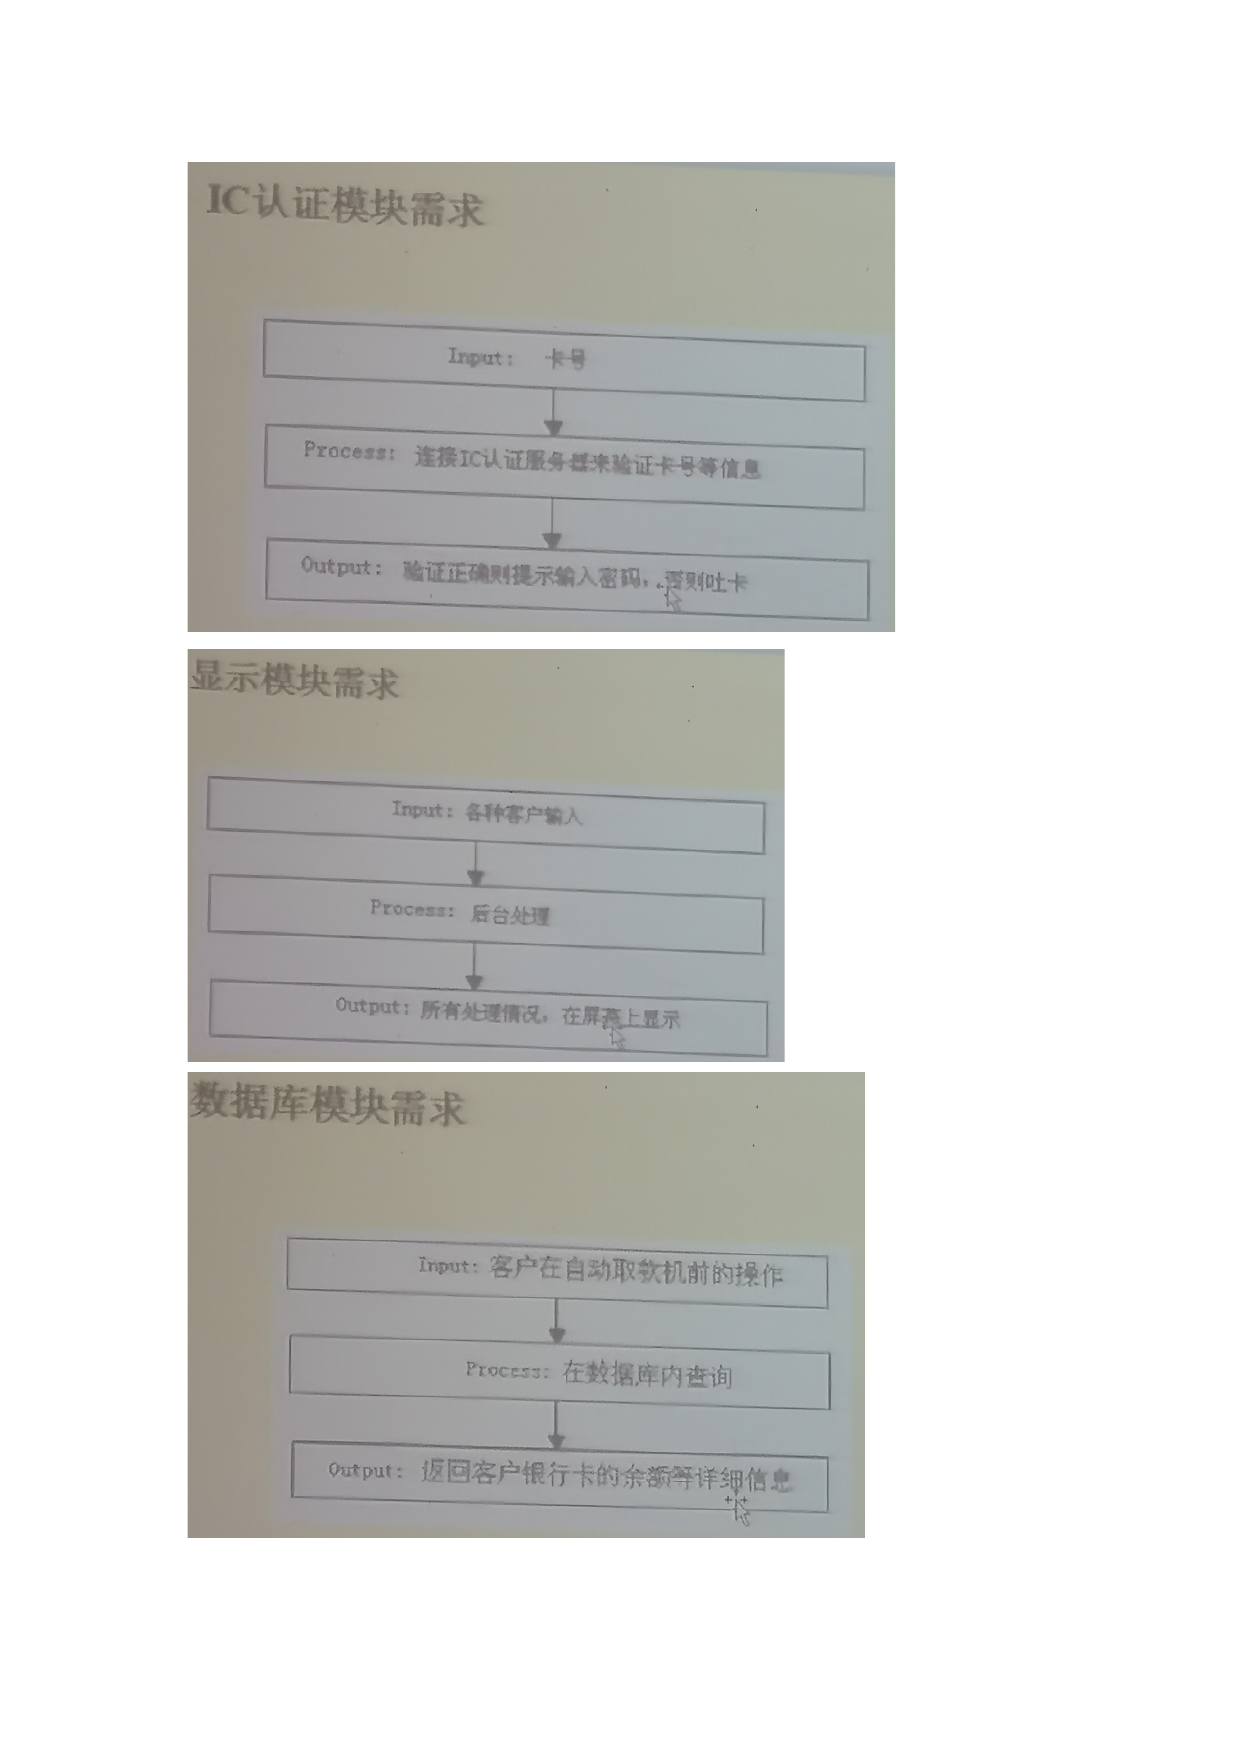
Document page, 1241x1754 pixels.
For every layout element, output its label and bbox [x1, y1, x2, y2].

picture [187, 1072, 865, 1538]
picture [187, 649, 785, 1062]
picture [187, 162, 896, 632]
